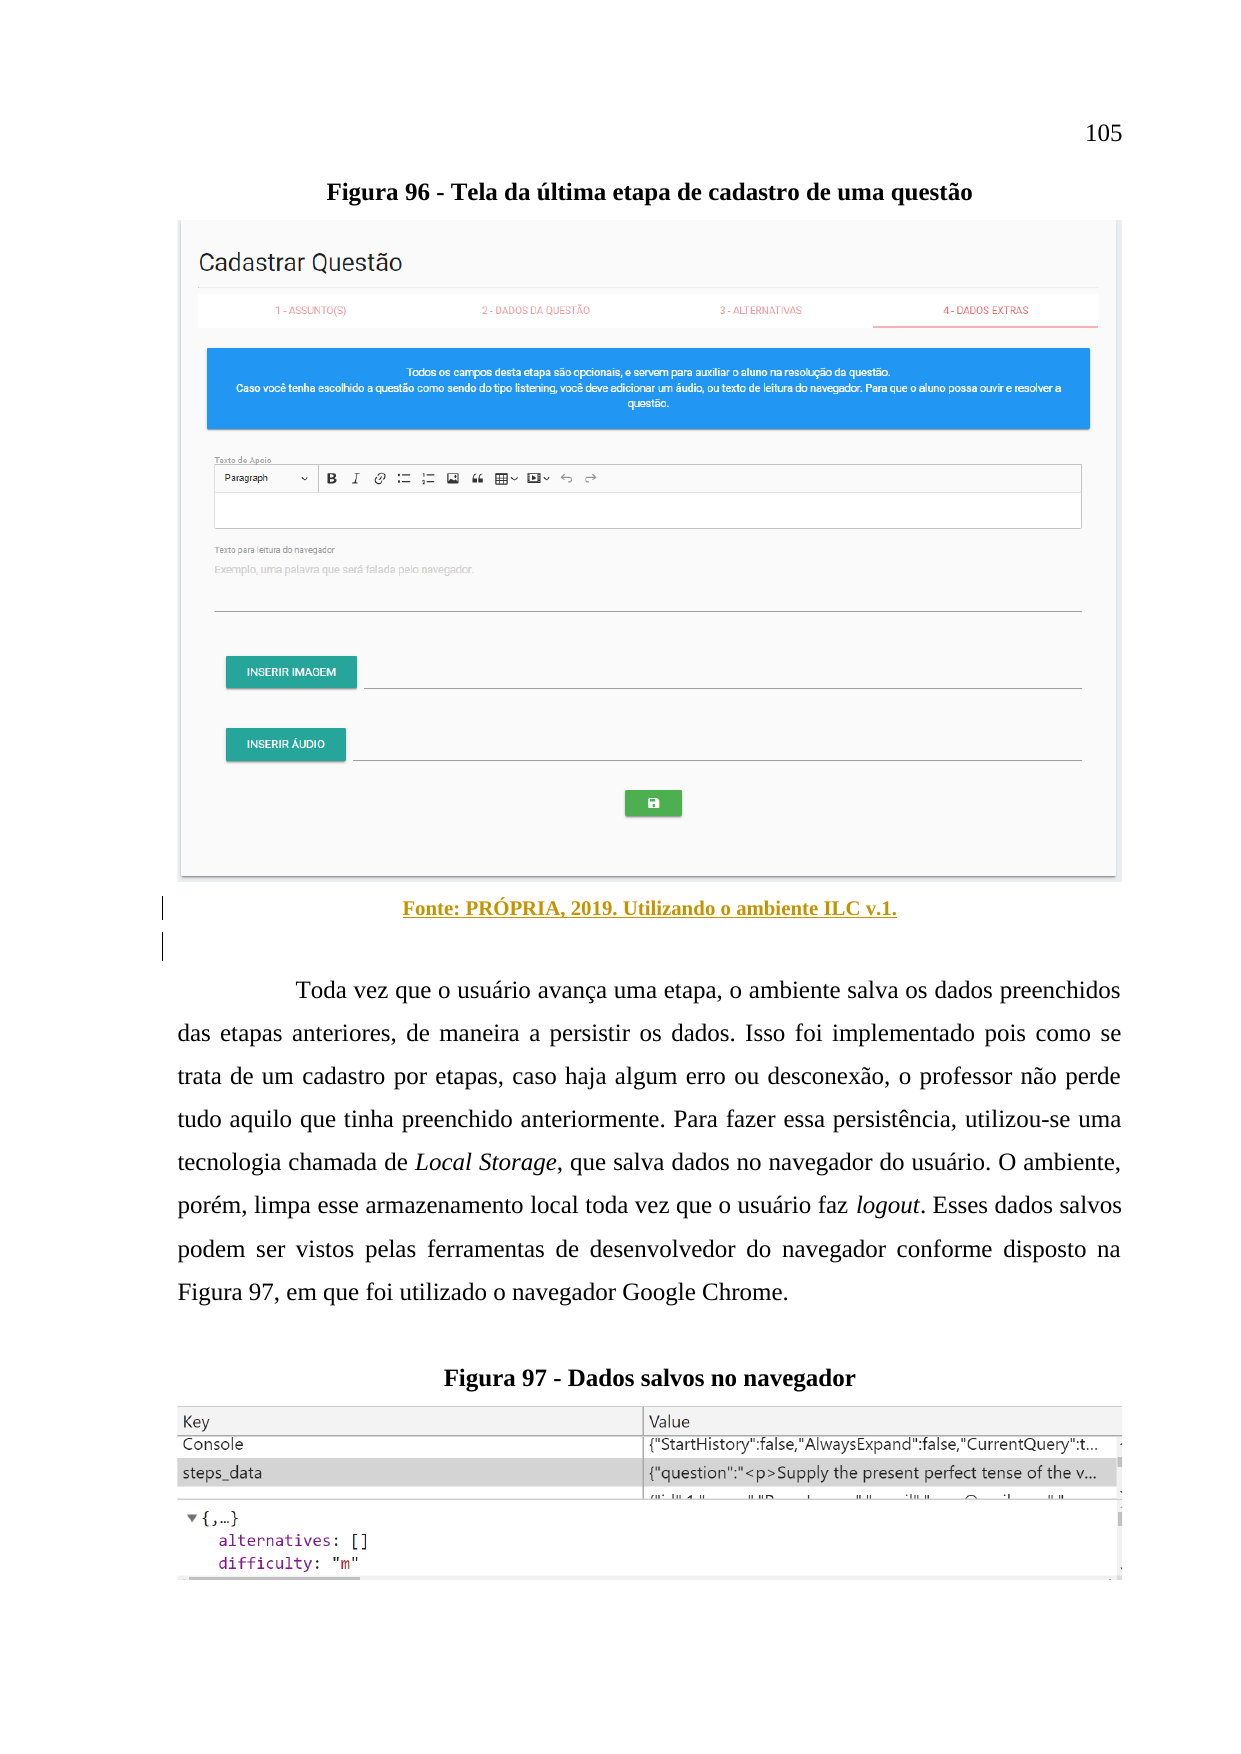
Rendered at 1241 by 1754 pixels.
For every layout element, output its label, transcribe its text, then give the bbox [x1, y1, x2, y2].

picture [177, 1406, 1123, 1580]
text Toda vez que o usuário avança uma etapa, o ambiente salva os dados preenchidos das etapas anteriores, de maneira a persistir os dados. Isso foi implementado pois como se trata de um cadastro por etapas, caso haja algum erro ou desconexão, o professor não perde tudo aquilo que tinha preenchido anteriormente. Para fazer essa persistência, utilizou-se uma tecnologia chamada de Local Storage, que salva dados no navegador do usuário. O ambiente, porém, limpa esse armazenamento local toda vez que o usuário faz logout. Esses dados salvos podem ser vistos pelas ferramentas de desenvolvedor do navegador conforme disposto na , em que foi utilizado o navegador Google Chrome. [177, 975, 1122, 1306]
text Figura - Dados salvos no navegador [177, 1363, 1122, 1392]
picture [177, 220, 1123, 882]
text Figura - Tela da última etapa de cadastro de uma questão [177, 177, 1122, 206]
